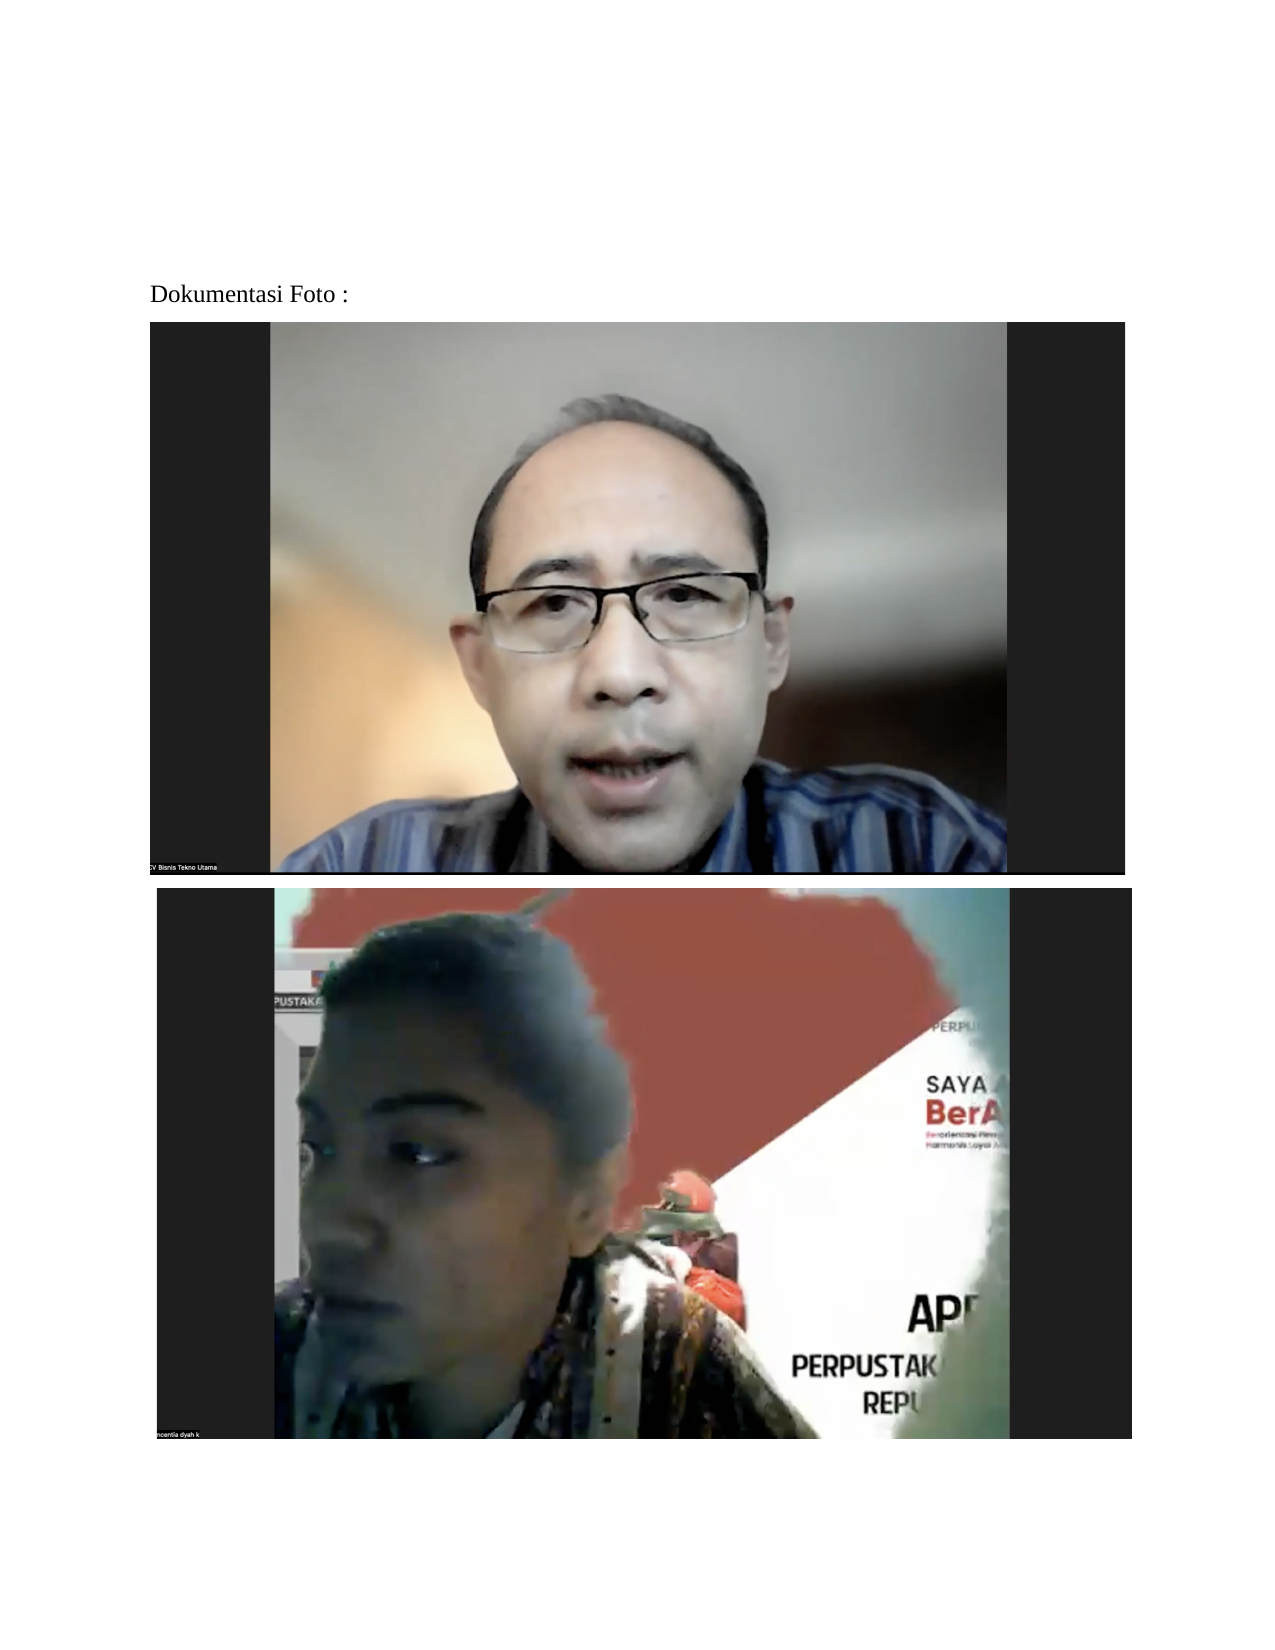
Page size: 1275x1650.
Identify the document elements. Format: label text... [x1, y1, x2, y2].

picture [150, 322, 1125, 875]
picture [156, 888, 1132, 1439]
text Dokumentasi Foto : [150, 279, 1125, 308]
